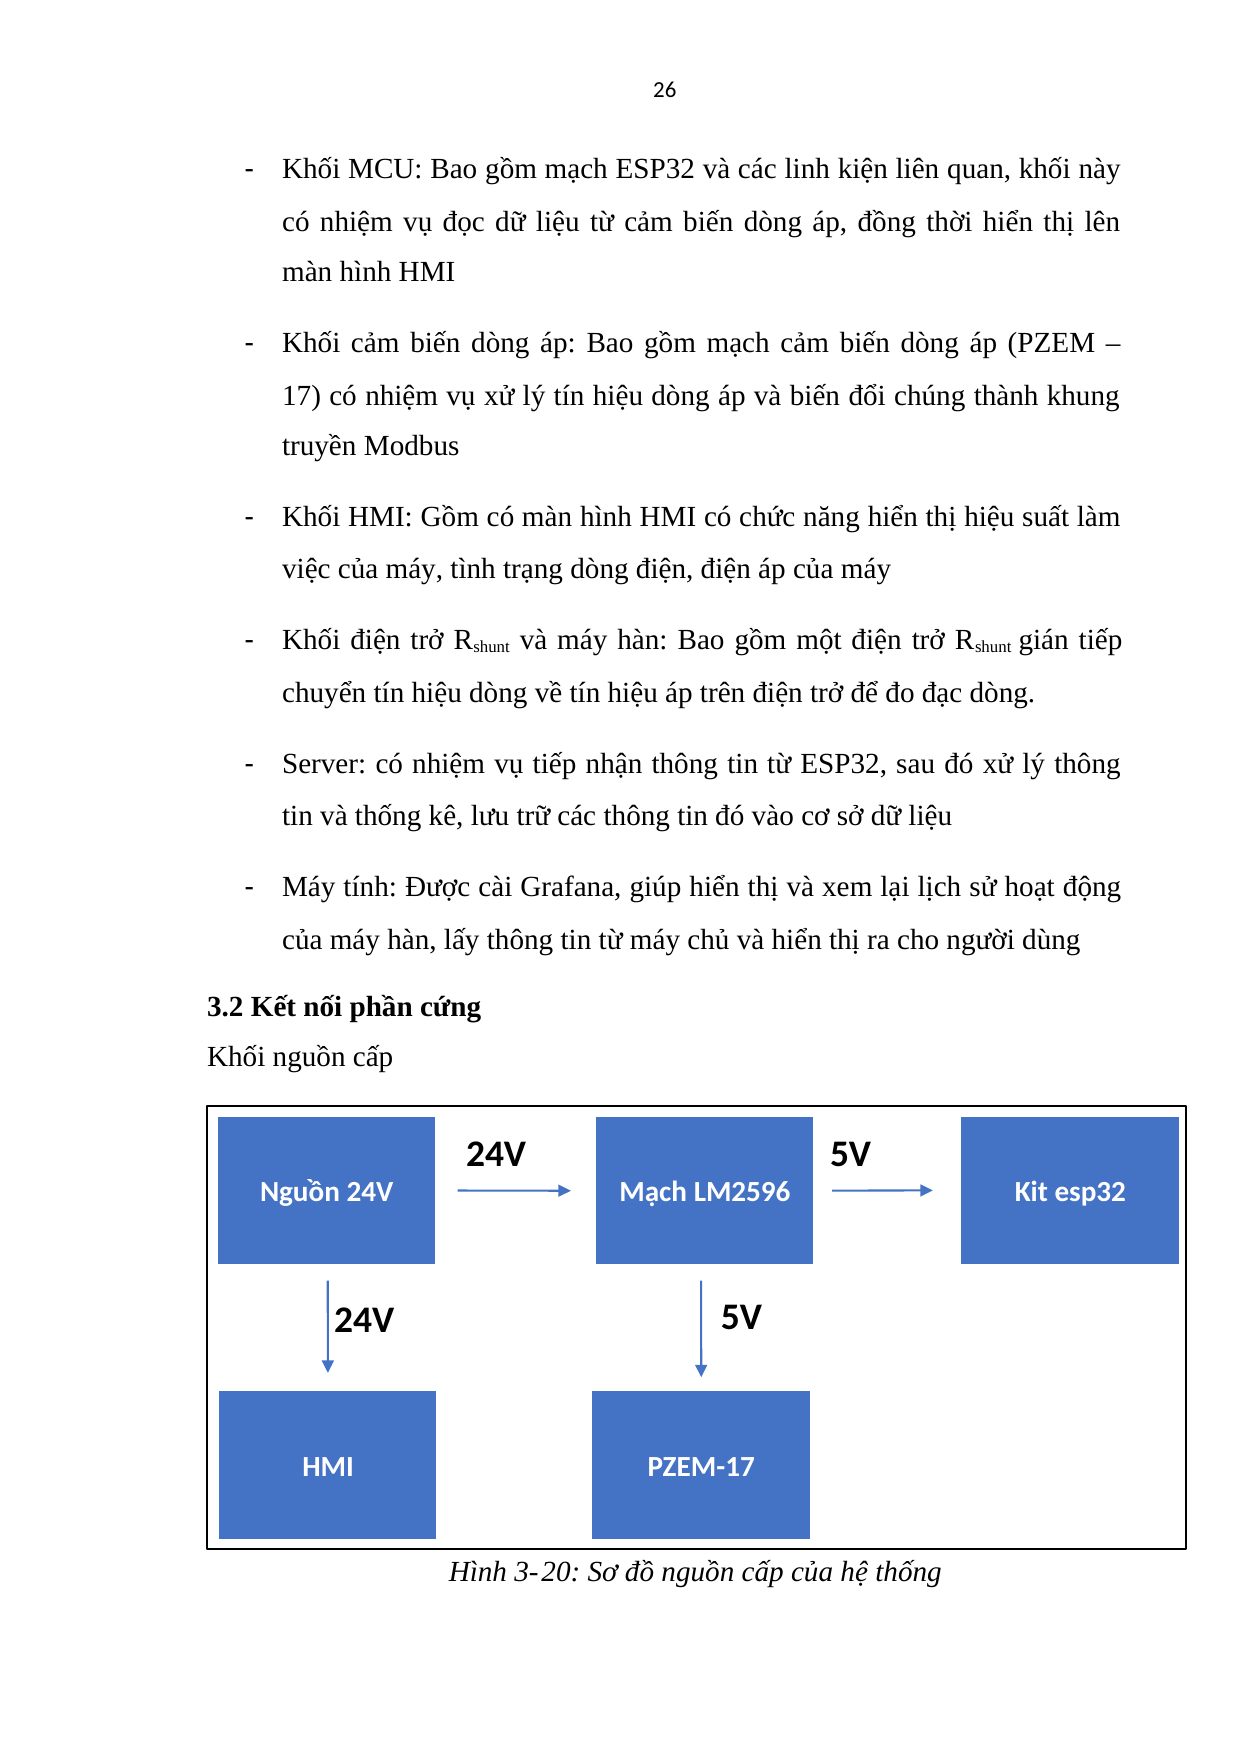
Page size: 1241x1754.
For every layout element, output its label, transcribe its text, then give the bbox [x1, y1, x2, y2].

list Khối điện trở Rshunt và máy hàn: Bao gồm một điện trở Rshunt gián tiếp chuyển tín hiệu dòng về tín hiệu áp trên điện trở để đo đạc dòng. [244, 619, 1122, 709]
list Khối HMI: Gồm có màn hình HMI có chức năng hiển thị hiệu suất làm việc của máy, tình trạng dòng điện, điện áp của máy [244, 495, 1122, 585]
text Kết nối phần cứng [207, 989, 1122, 1022]
list Máy tính: Được cài Grafana, giúp hiển thị và xem lại lịch sử hoạt động của máy hàn, lấy thông tin từ máy chủ và hiển thị ra cho người dùng [244, 866, 1122, 956]
list Khối cảm biến dòng áp: Bao gồm mạch cảm biến dòng áp (PZEM – 17) có nhiệm vụ xử lý tín hiệu dòng áp và biến đổi chúng thành khung truyền Modbus [244, 321, 1122, 462]
list Server: có nhiệm vụ tiếp nhận thông tin từ ESP32, sau đó xử lý thông tin và thống kê, lưu trữ các thông tin đó vào cơ sở dữ liệu [244, 742, 1122, 832]
text Khối nguồn cấp [207, 1039, 1122, 1073]
list Khối MCU: Bao gồm mạch ESP32 và các linh kiện liên quan, khối này có nhiệm vụ đọc dữ liệu từ cảm biến dòng áp, đồng thời hiển thị lên màn hình HMI [244, 148, 1122, 288]
